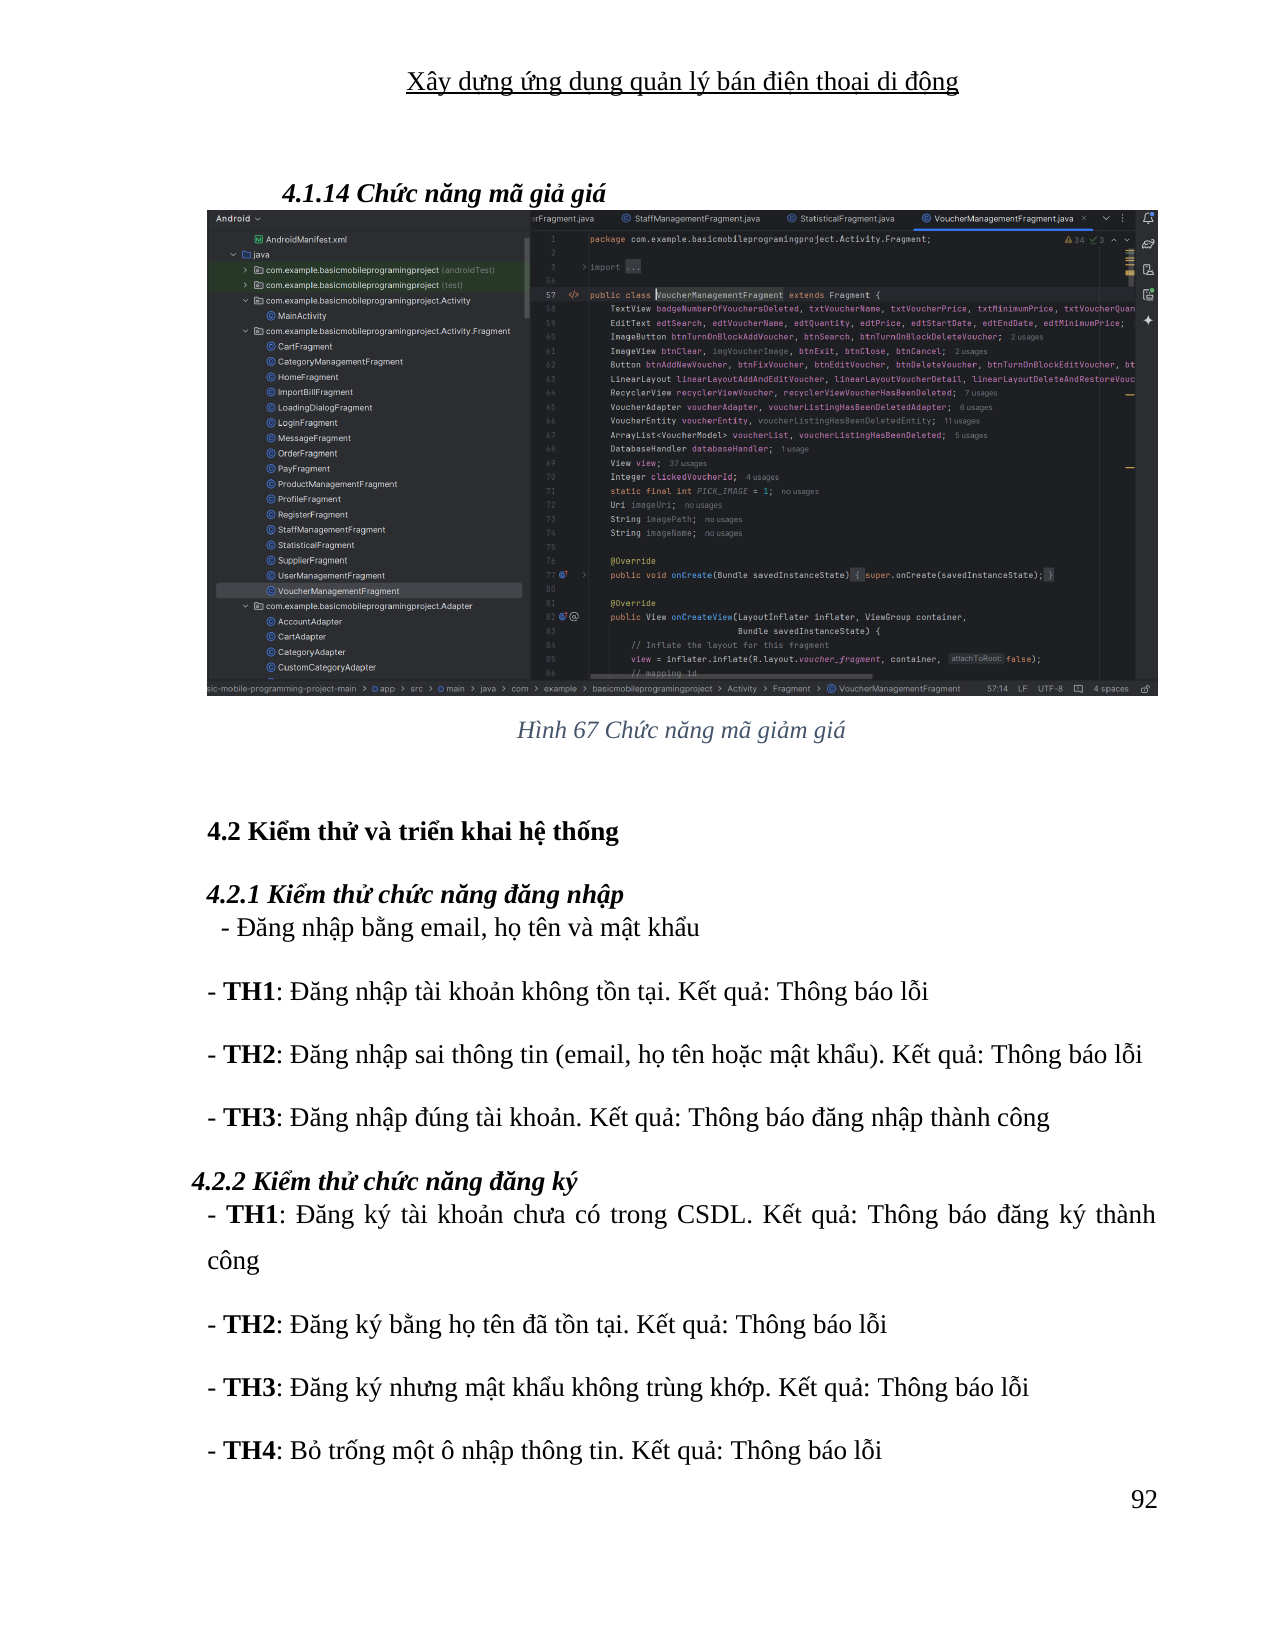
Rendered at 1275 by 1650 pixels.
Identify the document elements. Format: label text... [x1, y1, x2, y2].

text - TH4: Bỏ trống một ô nhập thông tin. Kết quả: Thông báo lỗi [207, 1434, 1158, 1466]
picture [207, 210, 1158, 696]
text - TH3: Đăng nhập đúng tài khoản. Kết quả: Thông báo đăng nhập thành công [207, 1102, 1158, 1133]
subtitle 4.2.1 Kiểm thử chức năng đăng nhập [206, 879, 1158, 910]
text - TH1: Đăng ký tài khoản chưa có trong CSDL. Kết quả: Thông báo đăng ký thành công [207, 1198, 1158, 1276]
subtitle 4.2 Kiểm thử và triển khai hệ thống [207, 815, 1158, 846]
text - TH1: Đăng nhập tài khoản không tồn tại. Kết quả: Thông báo lỗi [207, 975, 1158, 1006]
text - Đăng nhập bằng email, họ tên và mật khẩu [207, 912, 1158, 943]
subtitle 4.1.14 Chức năng mã giả giá [282, 177, 1158, 208]
text Hình 67 Chức năng mã giảm giá [207, 715, 1158, 744]
text - TH2: Đăng nhập sai thông tin (email, họ tên hoặc mật khẩu). Kết quả: Thông báo lỗi [207, 1038, 1158, 1069]
text - TH3: Đăng ký nhưng mật khẩu không trùng khớp. Kết quả: Thông báo lỗi [207, 1371, 1158, 1402]
subtitle 4.2.2 Kiểm thử chức năng đăng ký [192, 1165, 1158, 1196]
text - TH2: Đăng ký bằng họ tên đã tồn tại. Kết quả: Thông báo lỗi [207, 1308, 1158, 1339]
